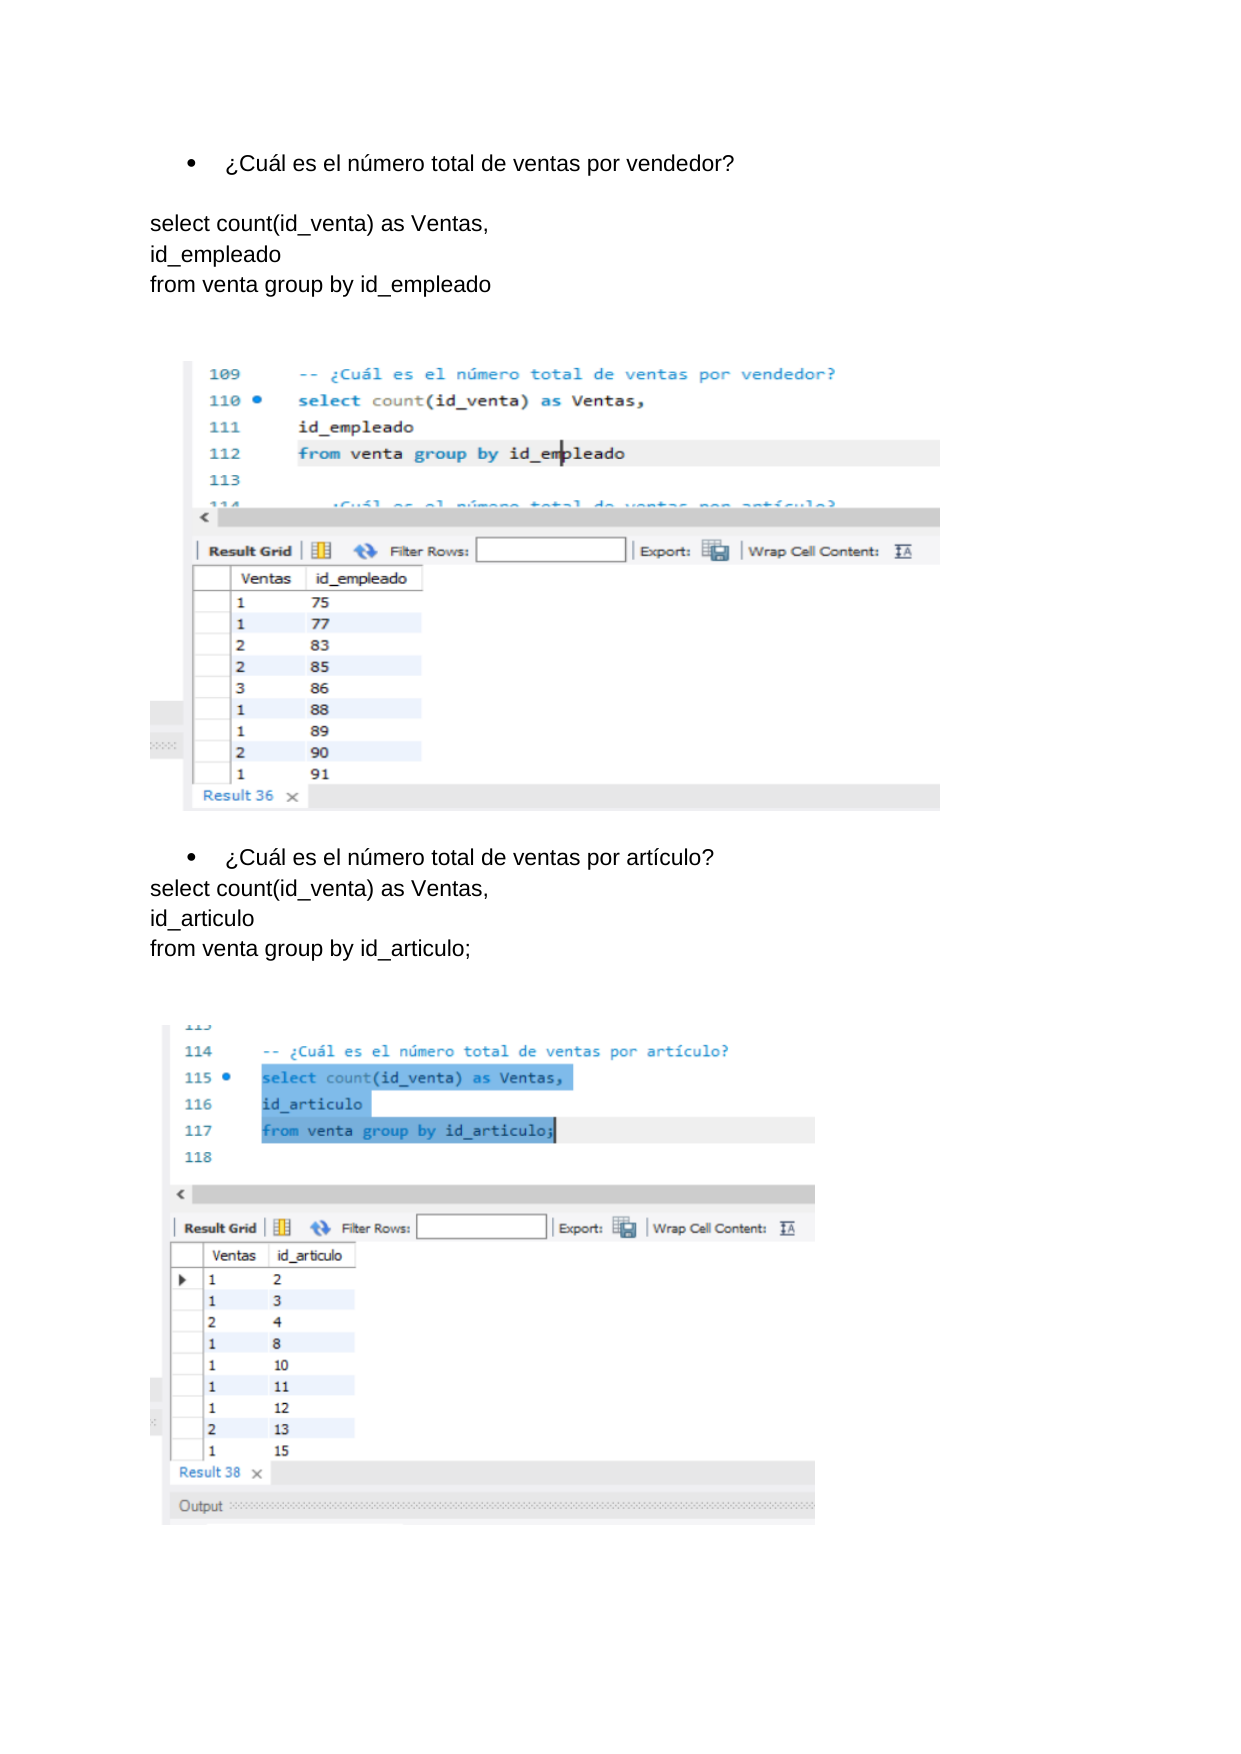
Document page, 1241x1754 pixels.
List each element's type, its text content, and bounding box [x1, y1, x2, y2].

text id_articulo [150, 905, 1090, 931]
picture [150, 361, 940, 811]
text select count(id_venta) as Ventas, [150, 210, 1090, 237]
list ¿Cuál es el número total de ventas por vendedor? [187, 150, 1090, 176]
text from venta group by id_empleado [150, 271, 1090, 297]
text select count(id_venta) as Ventas, [150, 874, 1090, 901]
text from venta group by id_articulo; [150, 935, 1090, 961]
list ¿Cuál es el número total de ventas por artículo? [187, 844, 1090, 871]
text id_empleado [150, 241, 1090, 267]
picture [150, 1025, 815, 1525]
